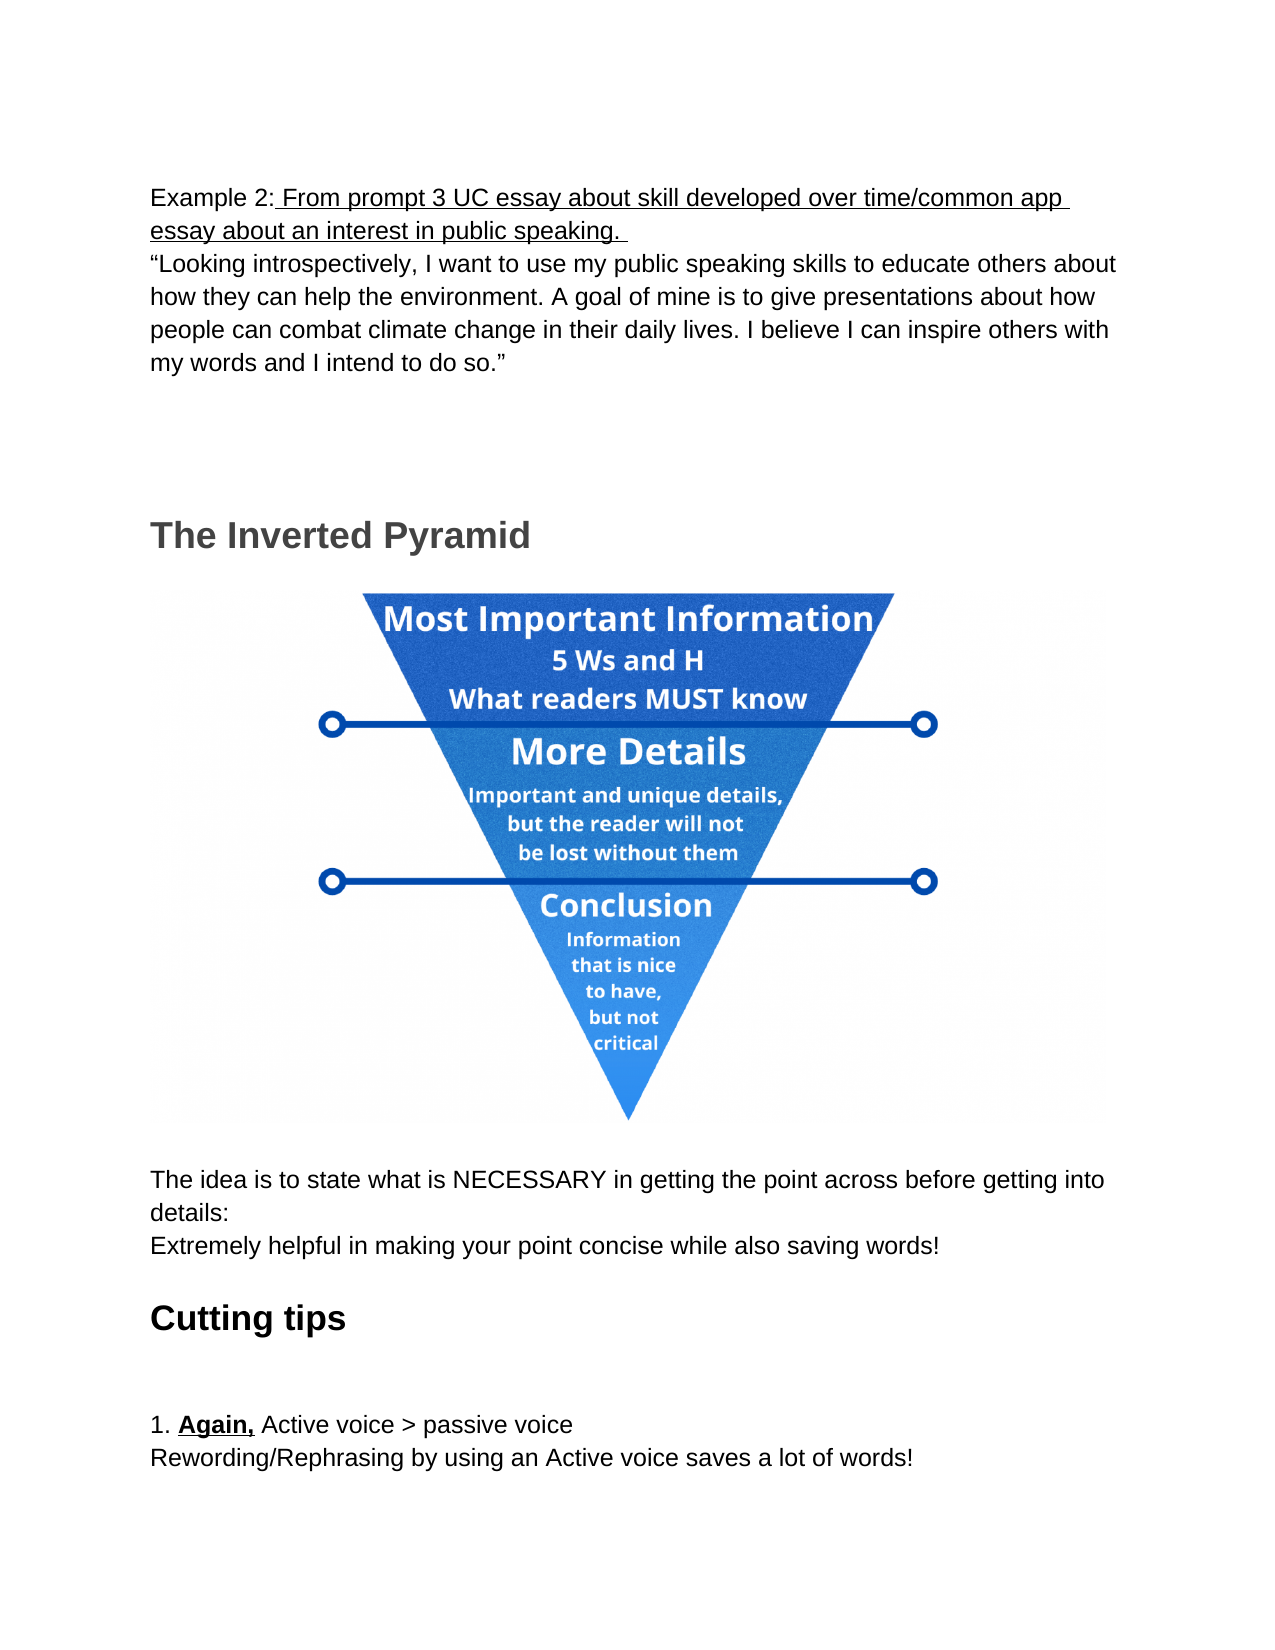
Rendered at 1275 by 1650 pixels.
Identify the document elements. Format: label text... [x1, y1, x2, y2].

picture [150, 590, 1106, 1123]
text The idea is to state what is NECESSARY in getting the point across before getting into details: Extremely helpful in making your point concise while also saving words! [150, 1165, 1125, 1292]
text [150, 150, 1125, 443]
subtitle Cutting tips [150, 1297, 1125, 1337]
text 1. Again, Active voice > passive voice Rewording/Rephrasing by using an Active voice saves a lot of words! [150, 1409, 1125, 1471]
